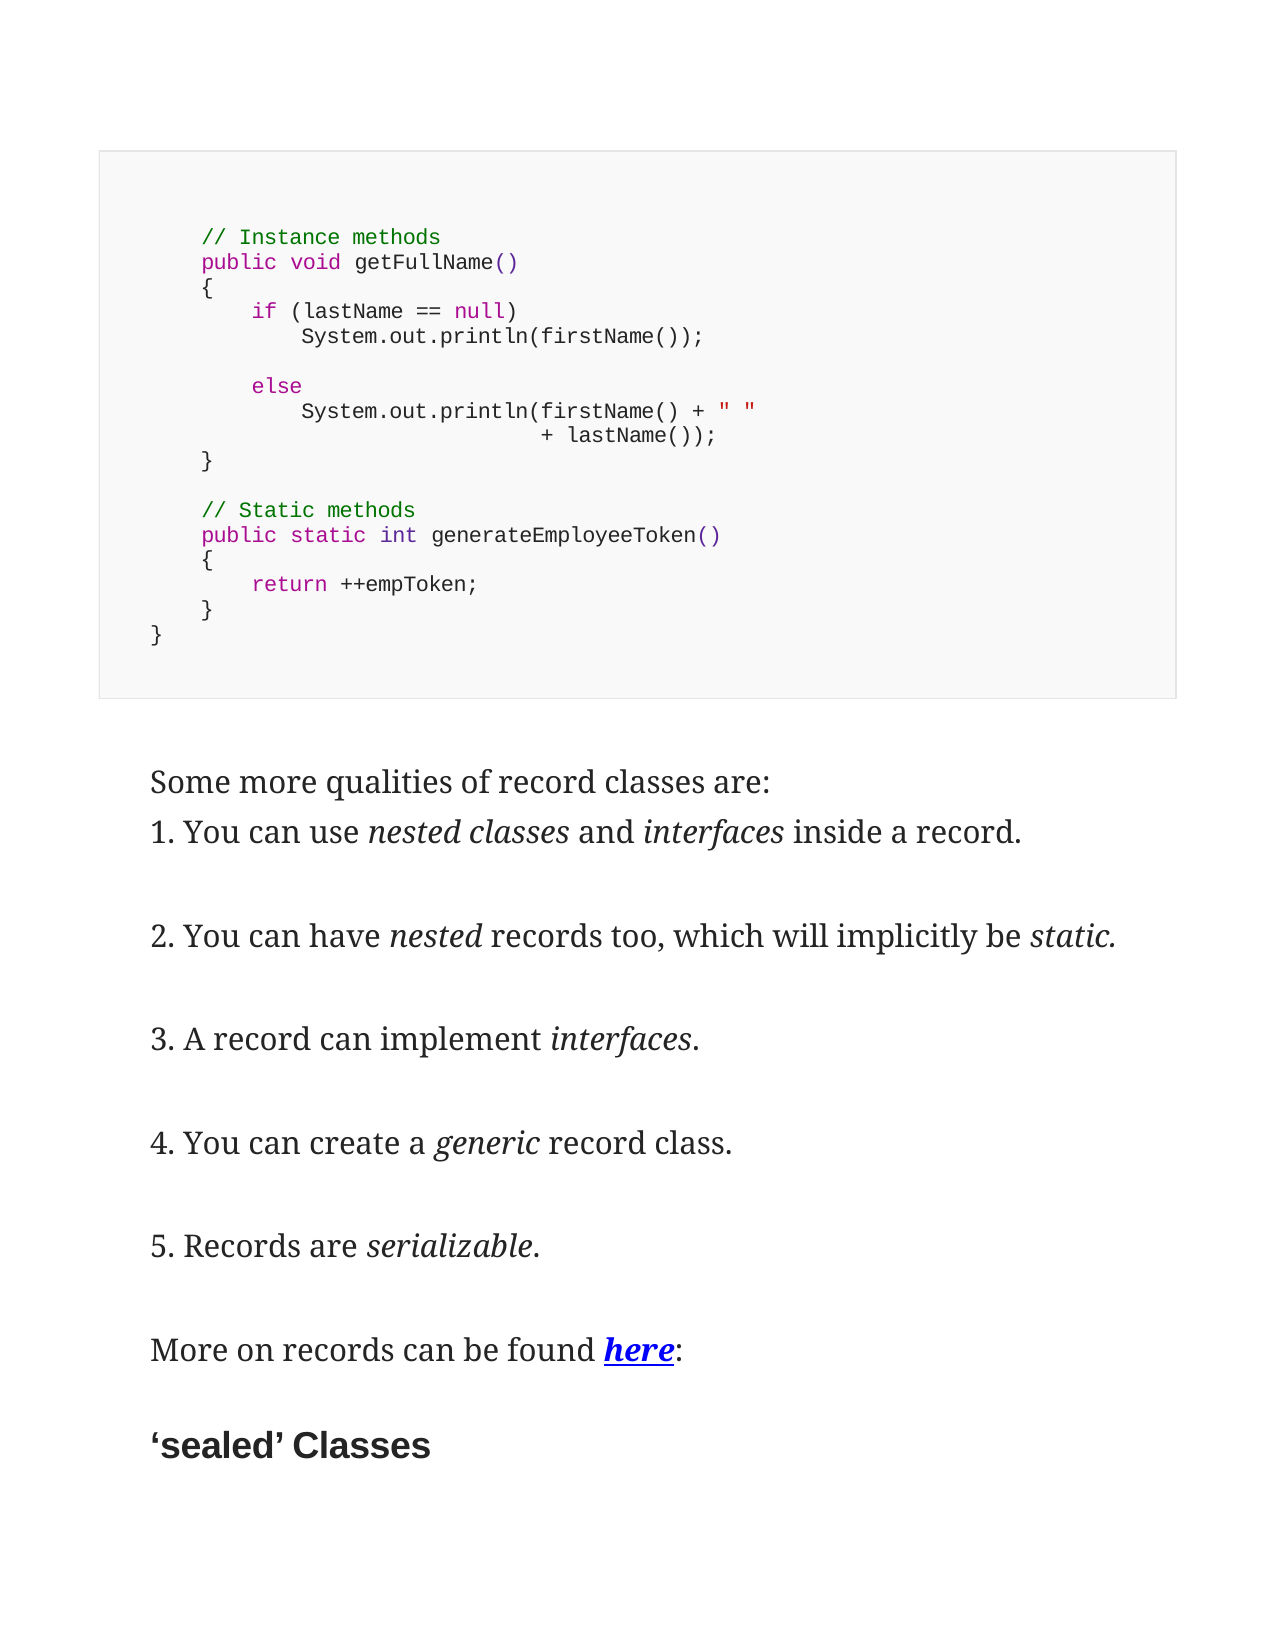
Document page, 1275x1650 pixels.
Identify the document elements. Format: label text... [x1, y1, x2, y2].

text 4. You can create a generic record class. [150, 1113, 1125, 1163]
text Some more qualities of record classes are: 1. You can use nested classes and interfaces inside a record. [150, 753, 1125, 853]
subtitle ‘sealed’ Classes [150, 1419, 1125, 1466]
text 5. Records are serializable. [150, 1217, 1125, 1267]
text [100, 152, 1175, 698]
text 2. You can have nested records too, which will implicitly be static. [150, 906, 1125, 956]
text 3. A record can implement interfaces. [150, 1010, 1125, 1060]
text More on records can be found here: [150, 1321, 1125, 1371]
